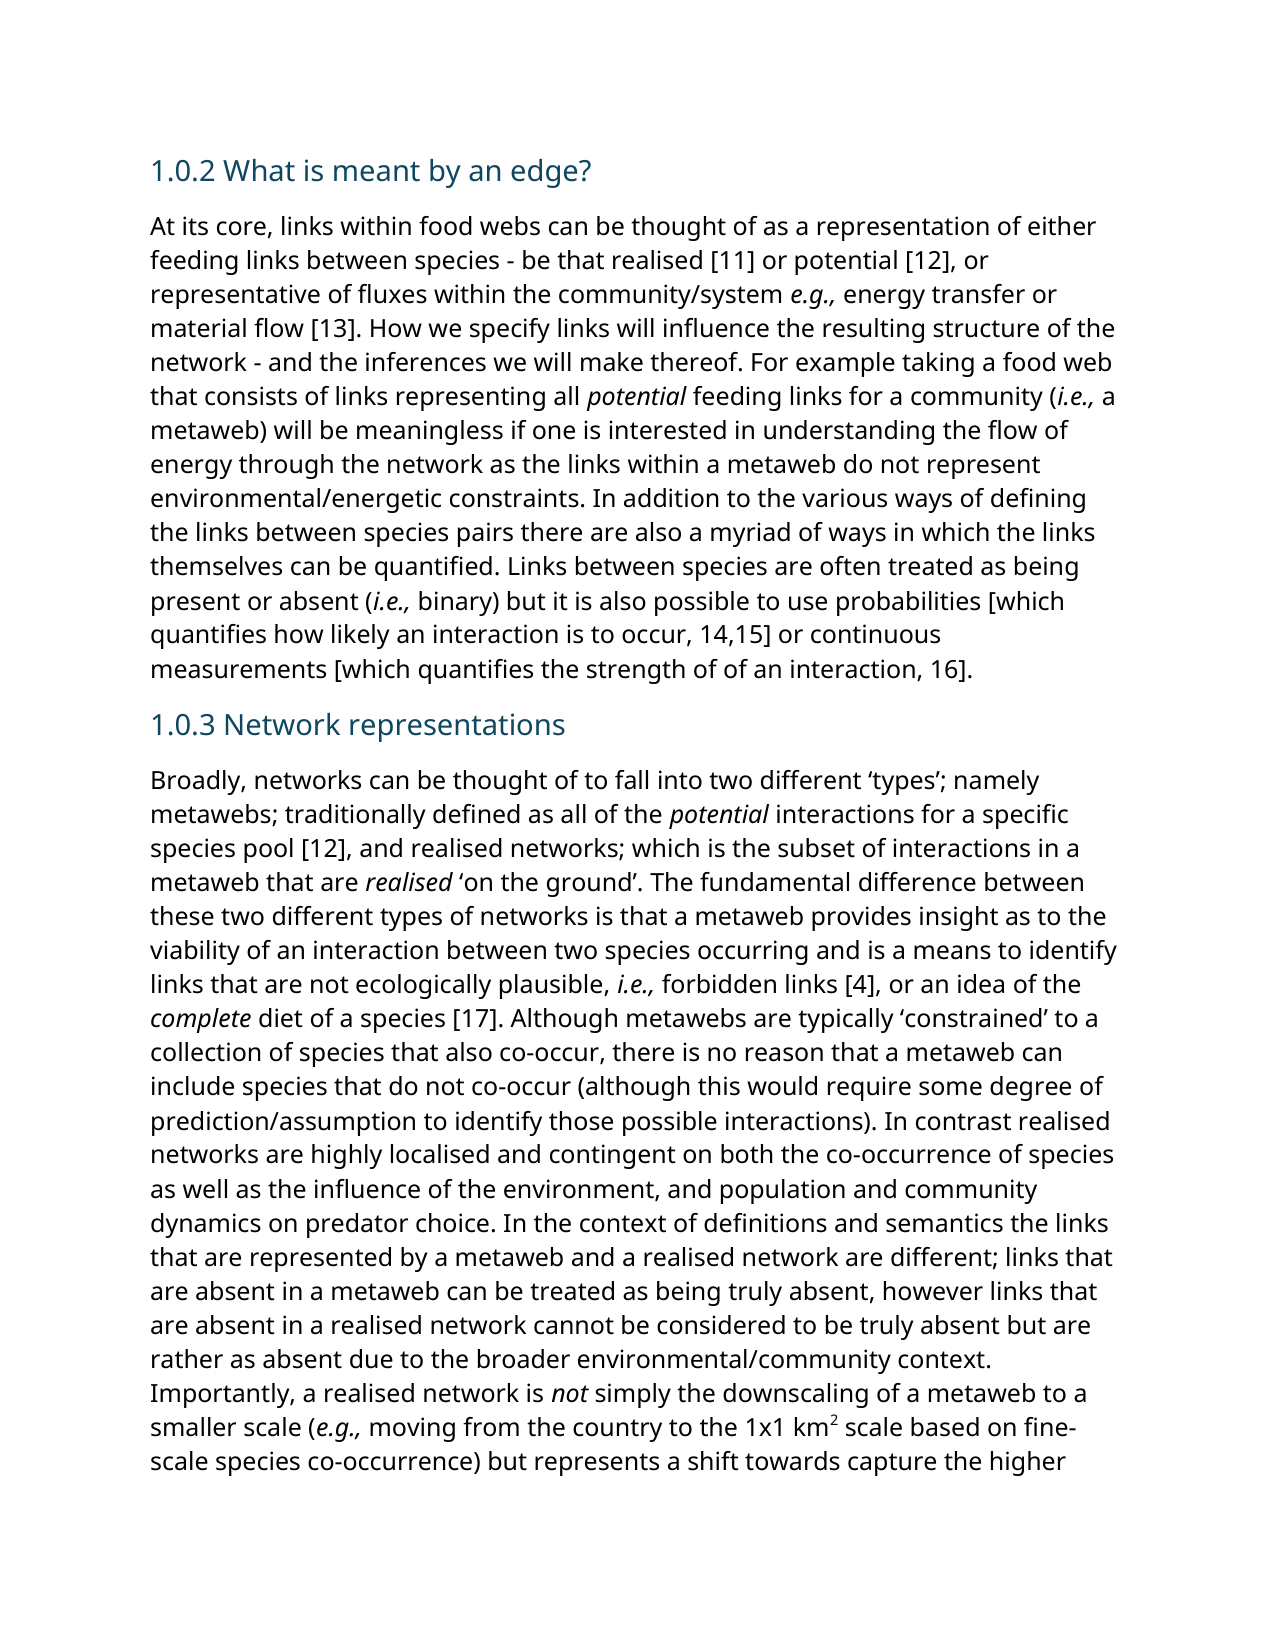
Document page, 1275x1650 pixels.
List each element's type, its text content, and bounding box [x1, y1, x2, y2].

subtitle 1.0.3 Network representations [150, 704, 1125, 744]
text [150, 762, 1125, 1478]
text At its core, links within food webs can be thought of as a representation of either feeding links between species - be that realised [11] or potential [12], or representative of fluxes within the community/system e.g., energy transfer or material flow [13]. How we specify links will influence the resulting structure of the network - and the inferences we will make thereof. For example taking a food web that consists of links representing all potential feeding links for a community (i.e., a metaweb) will be meaningless if one is interested in understanding the flow of energy through the network as the links within a metaweb do not represent environmental/energetic constraints. In addition to the various ways of defining the links between species pairs there are also a myriad of ways in which the links themselves can be quantified. Links between species are often treated as being present or absent (i.e., binary) but it is also possible to use probabilities [which quantifies how likely an interaction is to occur, 14,15] or continuous measurements [which quantifies the strength of of an interaction, 16]. [150, 208, 1125, 685]
subtitle 1.0.2 What is meant by an edge? [150, 150, 1125, 190]
